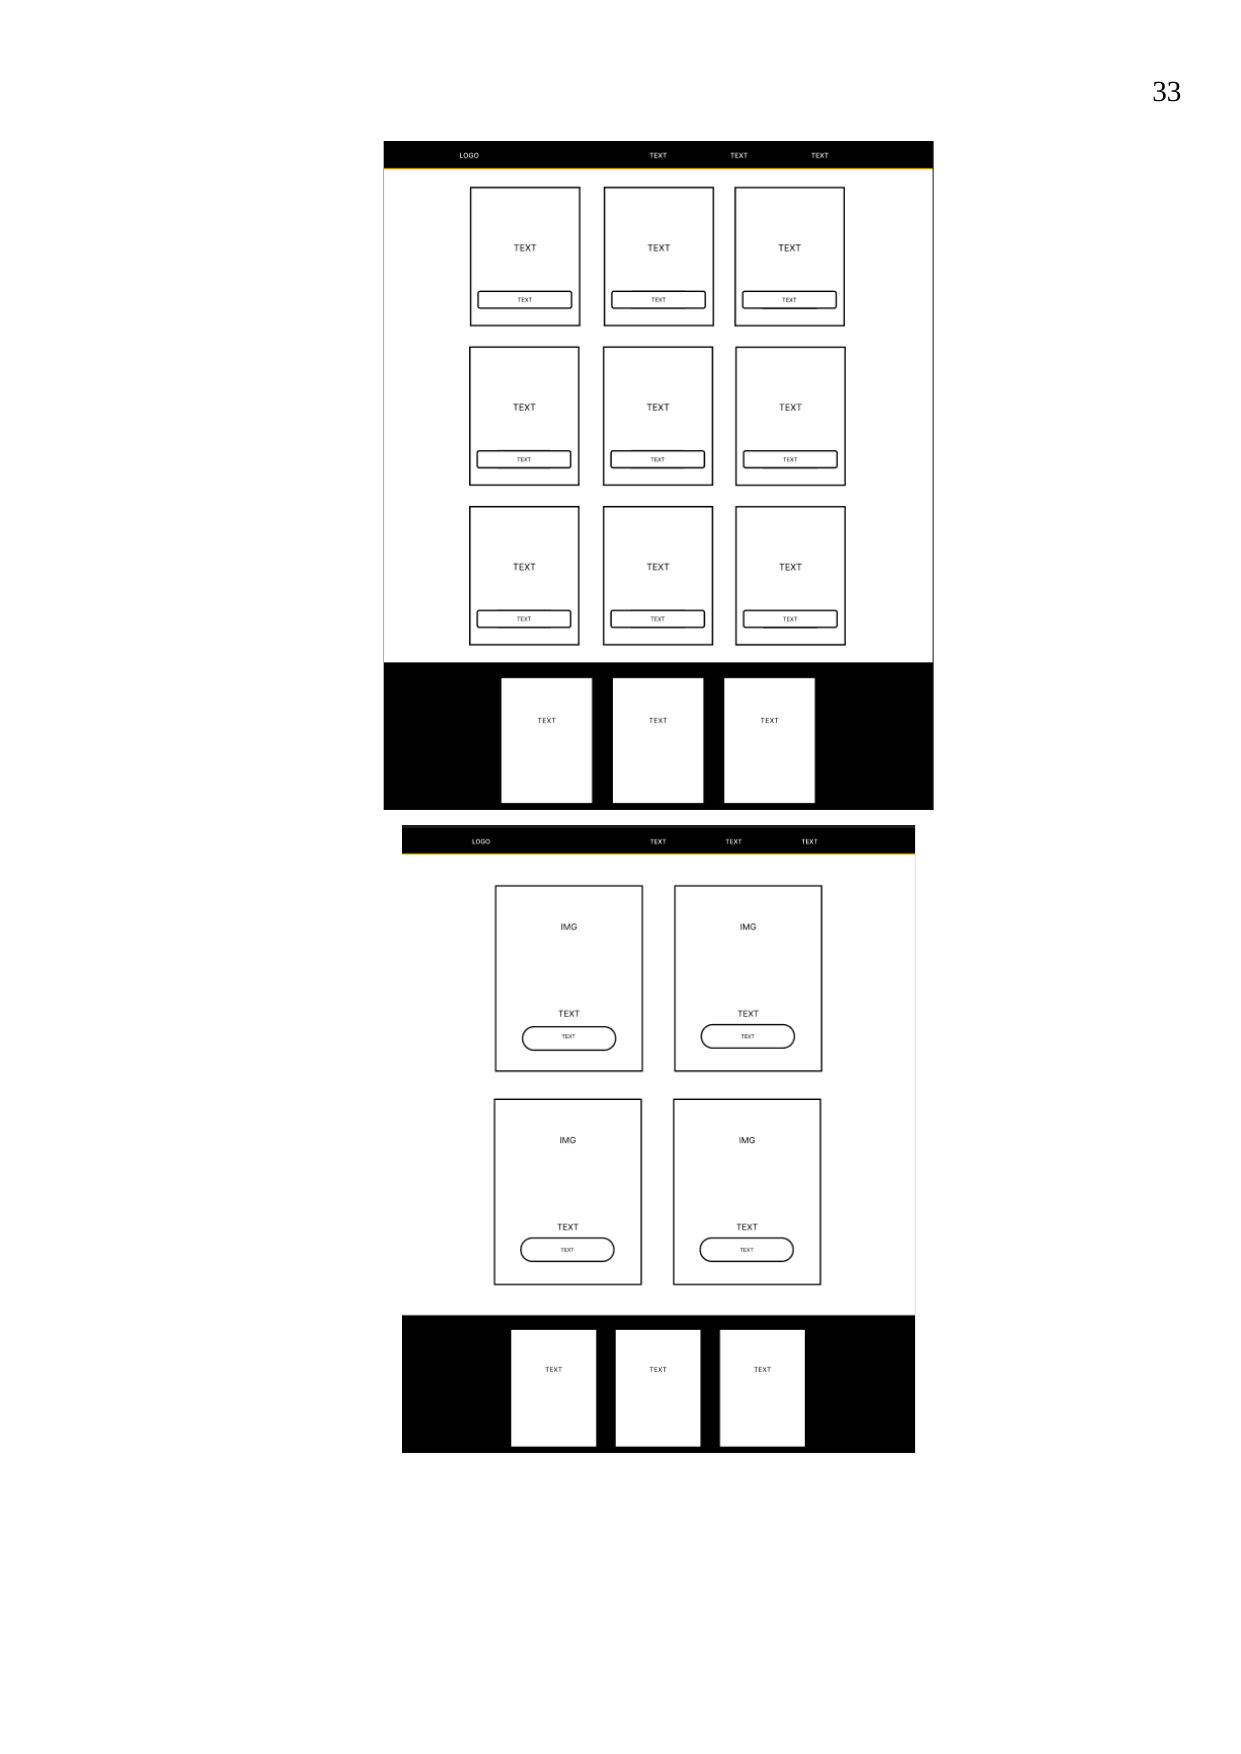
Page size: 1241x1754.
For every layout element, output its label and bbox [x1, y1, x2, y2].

picture [402, 825, 915, 1453]
picture [383, 141, 934, 810]
